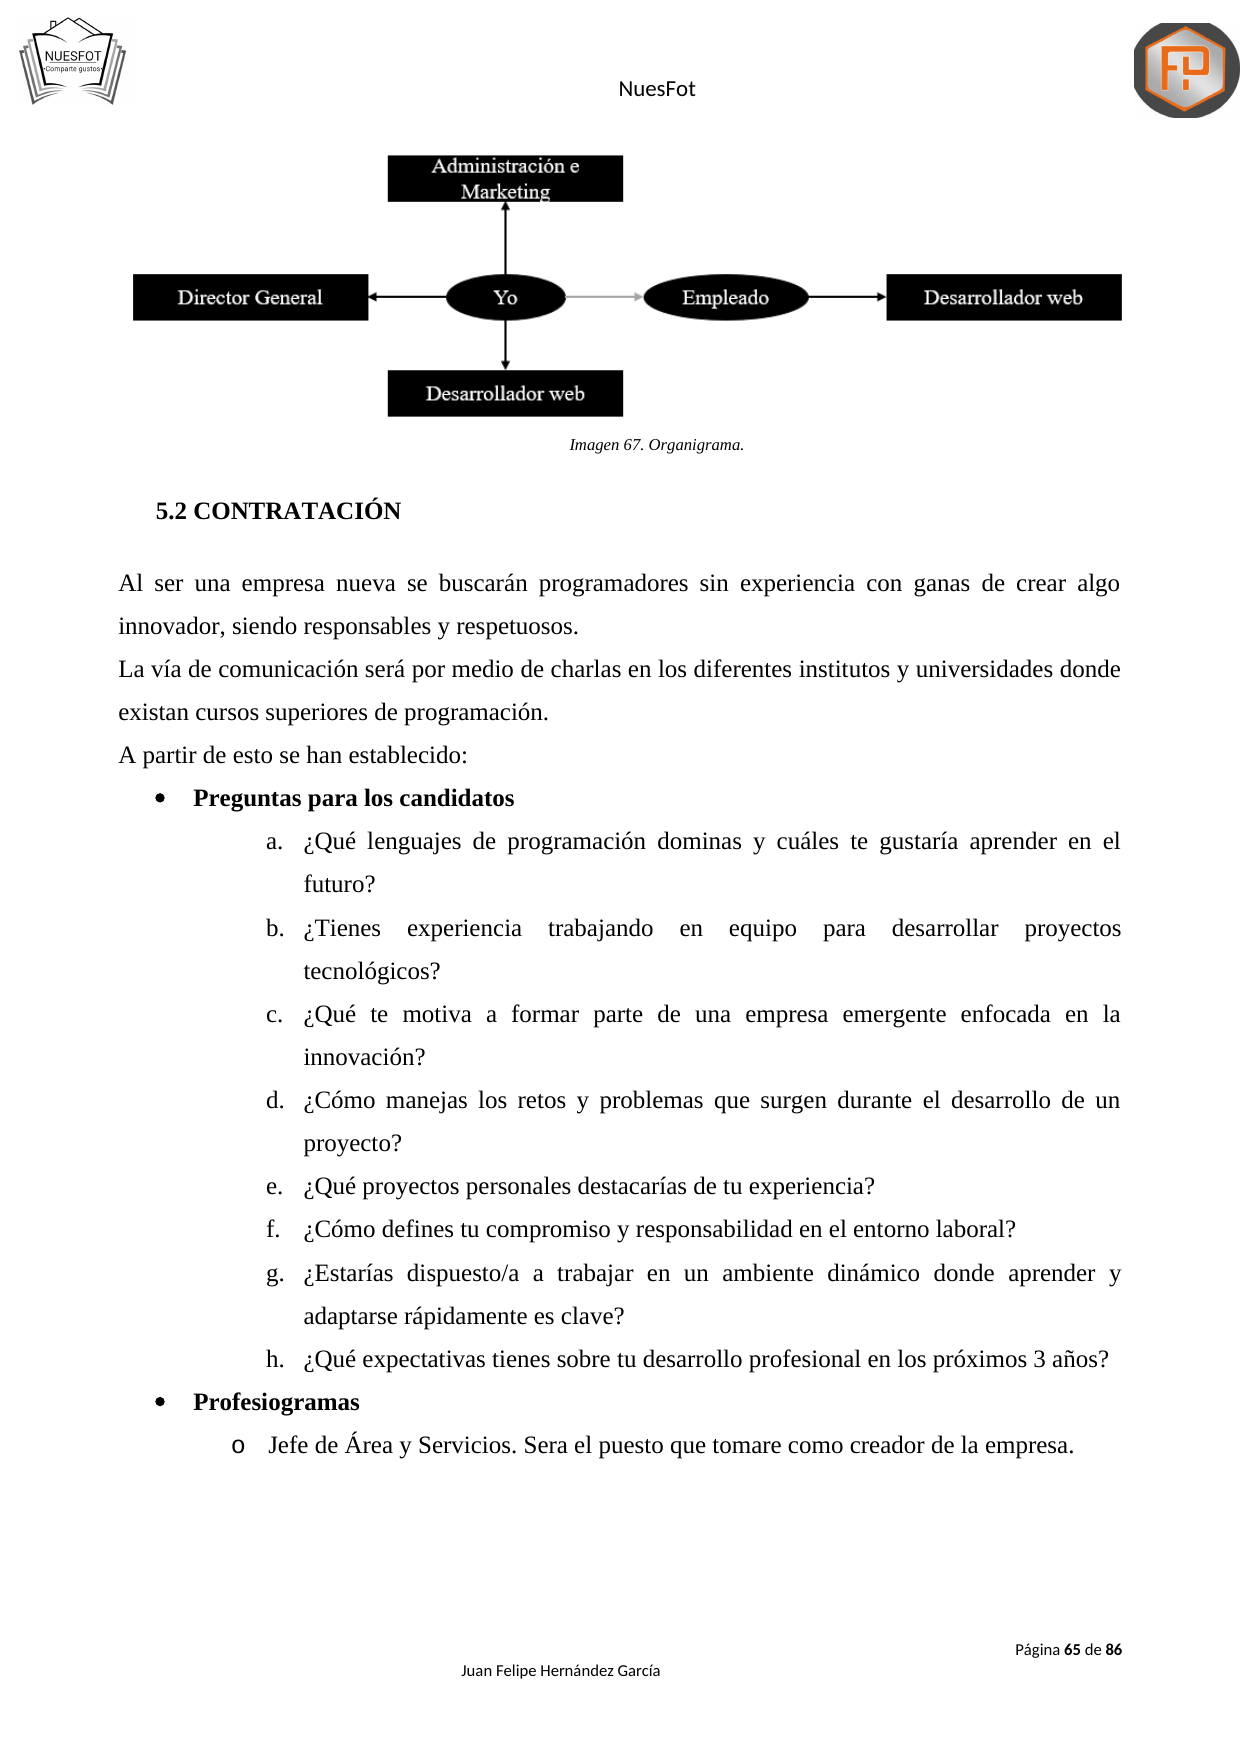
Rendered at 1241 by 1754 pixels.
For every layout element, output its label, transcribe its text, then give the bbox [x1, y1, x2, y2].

picture [11, 13, 134, 107]
text La vía de comunicación será por medio de charlas en los diferentes institutos y universidades donde existan cursos superiores de programación. [118, 654, 1122, 726]
list ¿Cómo defines tu compromiso y responsabilidad en el entorno laboral? [266, 1214, 1122, 1243]
list ¿Tienes experiencia trabajando en equipo para desarrollar proyectos tecnológicos? [266, 913, 1122, 984]
list ¿Qué te motiva a formar parte de una empresa emergente enfocada en la innovación? [266, 999, 1122, 1071]
list ¿Estarías dispuesto/a a trabajar en un ambiente dinámico donde aprender y adaptarse rápidamente es clave? [266, 1258, 1122, 1329]
list Profesiogramas [156, 1387, 1122, 1416]
list ¿Cómo manejas los retos y problemas que surgen durante el desarrollo de un proyecto? [266, 1085, 1122, 1157]
list ¿Qué lenguajes de programación dominas y cuáles te gustaría aprender en el futuro? [266, 826, 1122, 898]
picture [118, 122, 1123, 421]
list ¿Qué proyectos personales destacarías de tu experiencia? [266, 1171, 1122, 1200]
subtitle CONTRATACIÓN [156, 496, 1122, 525]
list Preguntas para los candidatos [156, 783, 1122, 812]
list Imagen 67. Organigrama. [193, 435, 1122, 454]
list ¿Qué expectativas tienes sobre tu desarrollo profesional en los próximos 3 años? [266, 1344, 1122, 1373]
text Al ser una empresa nueva se buscarán programadores sin experiencia con ganas de crear algo innovador, siendo responsables y respetuosos. [118, 568, 1122, 639]
list Jefe de Área y Servicios. Sera el puesto que tomare como creador de la empresa. [231, 1430, 1122, 1461]
picture [1133, 23, 1241, 118]
text A partir de esto se han establecido: [118, 740, 1122, 769]
